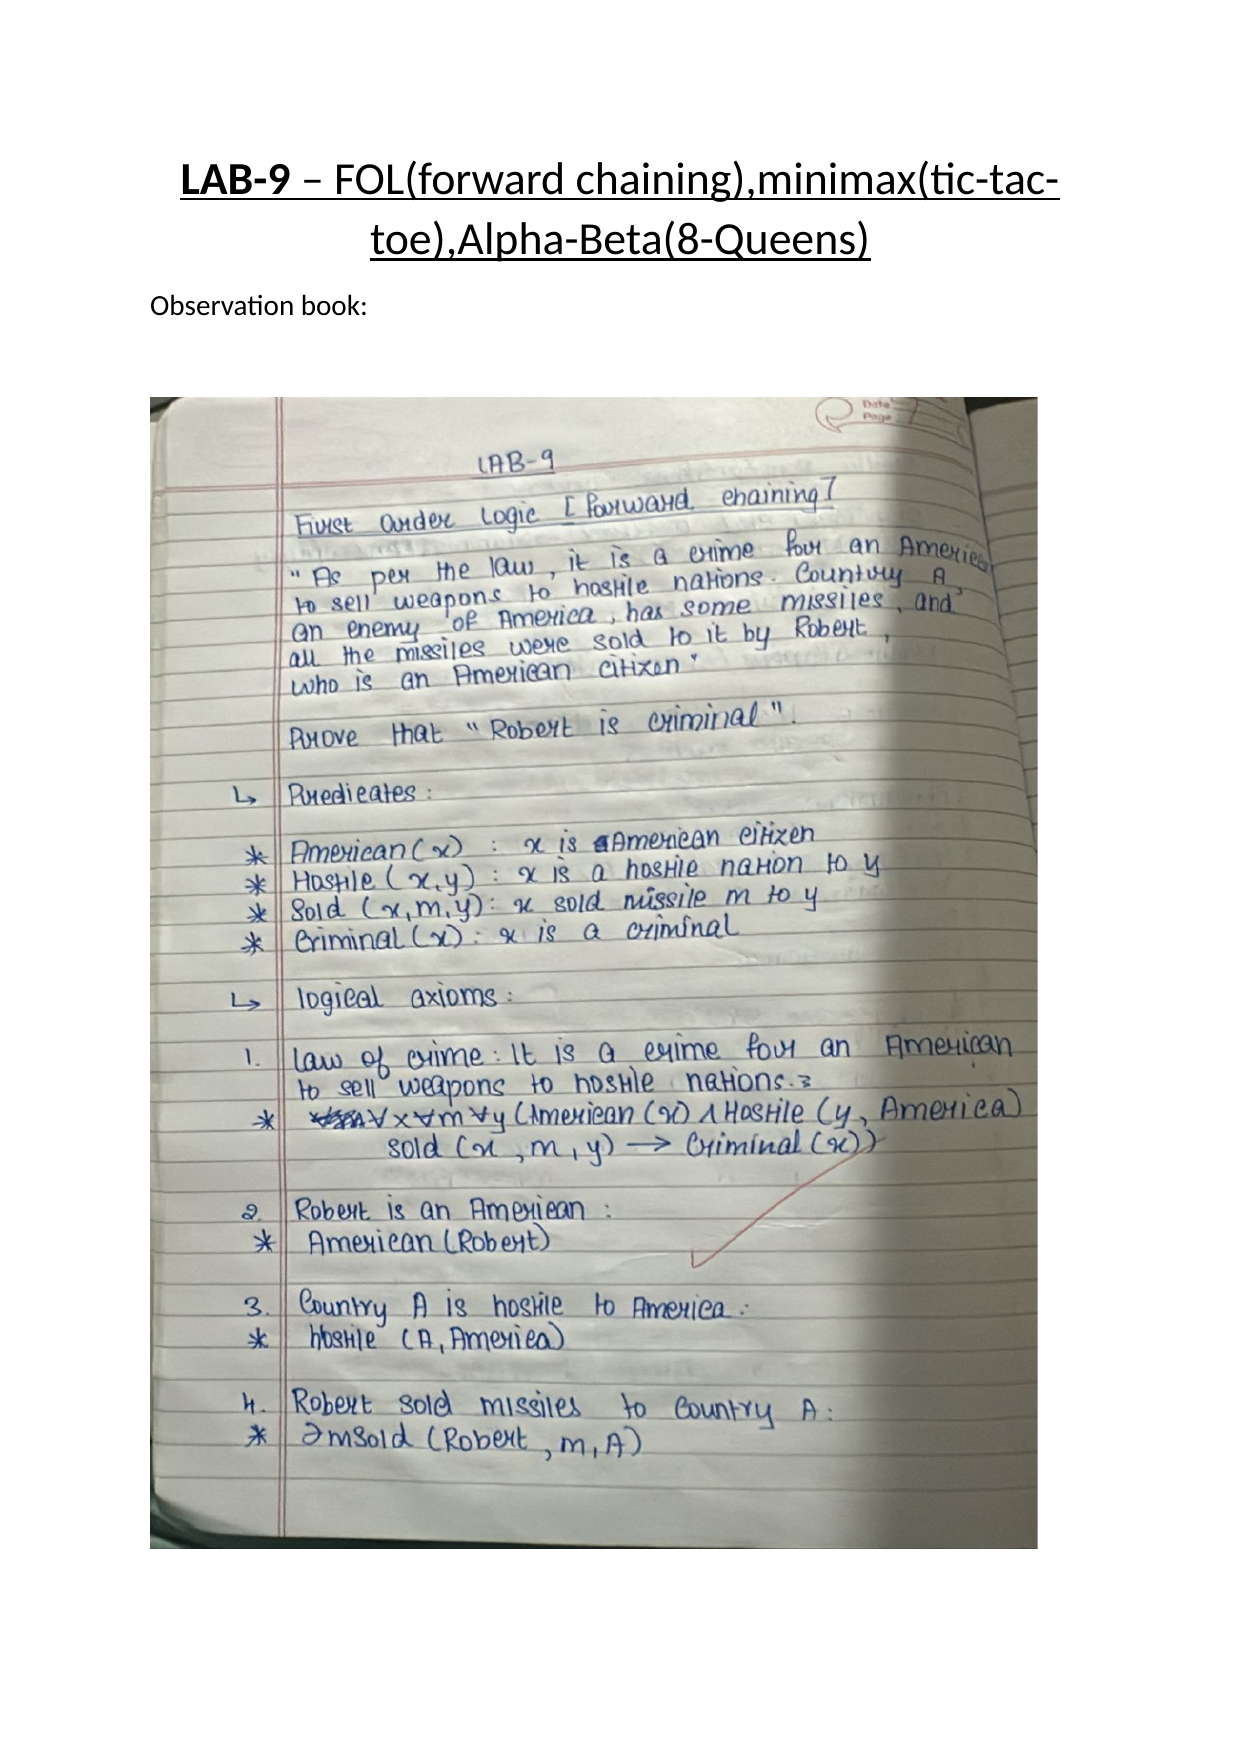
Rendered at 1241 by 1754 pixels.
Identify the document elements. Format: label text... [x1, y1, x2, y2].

picture [150, 397, 1038, 1549]
text Observation book: [150, 287, 1090, 323]
text LAB-9 – FOL(forward chaining),minimax(tic-tac-toe),Alpha-Beta(8-Queens) [150, 150, 1090, 266]
